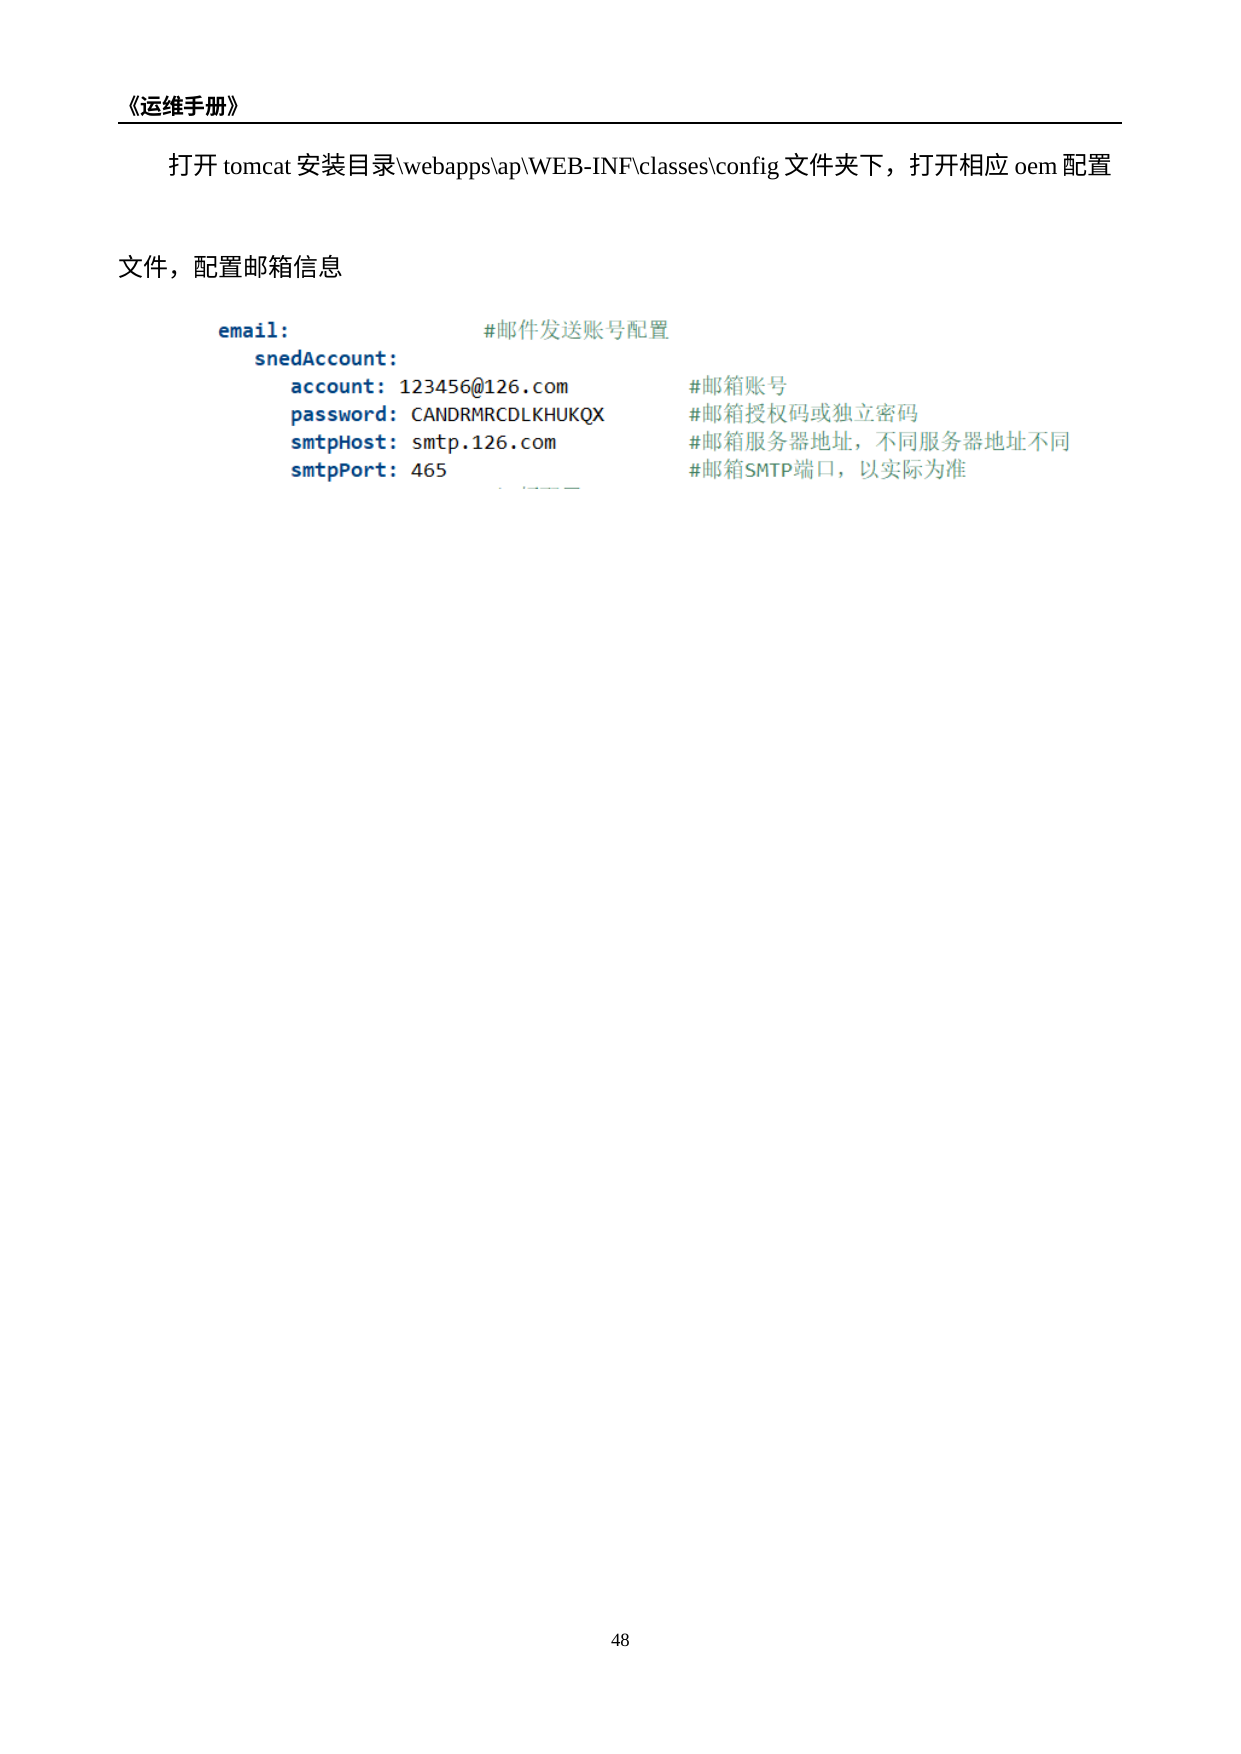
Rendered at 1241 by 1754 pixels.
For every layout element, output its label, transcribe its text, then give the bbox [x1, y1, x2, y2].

text 打开tomcat安装目录\webapps\ap\WEB-INF\classes\config文件夹下，打开相应oem配置文件，配置邮箱信息 [118, 129, 1122, 299]
picture [195, 317, 1096, 489]
